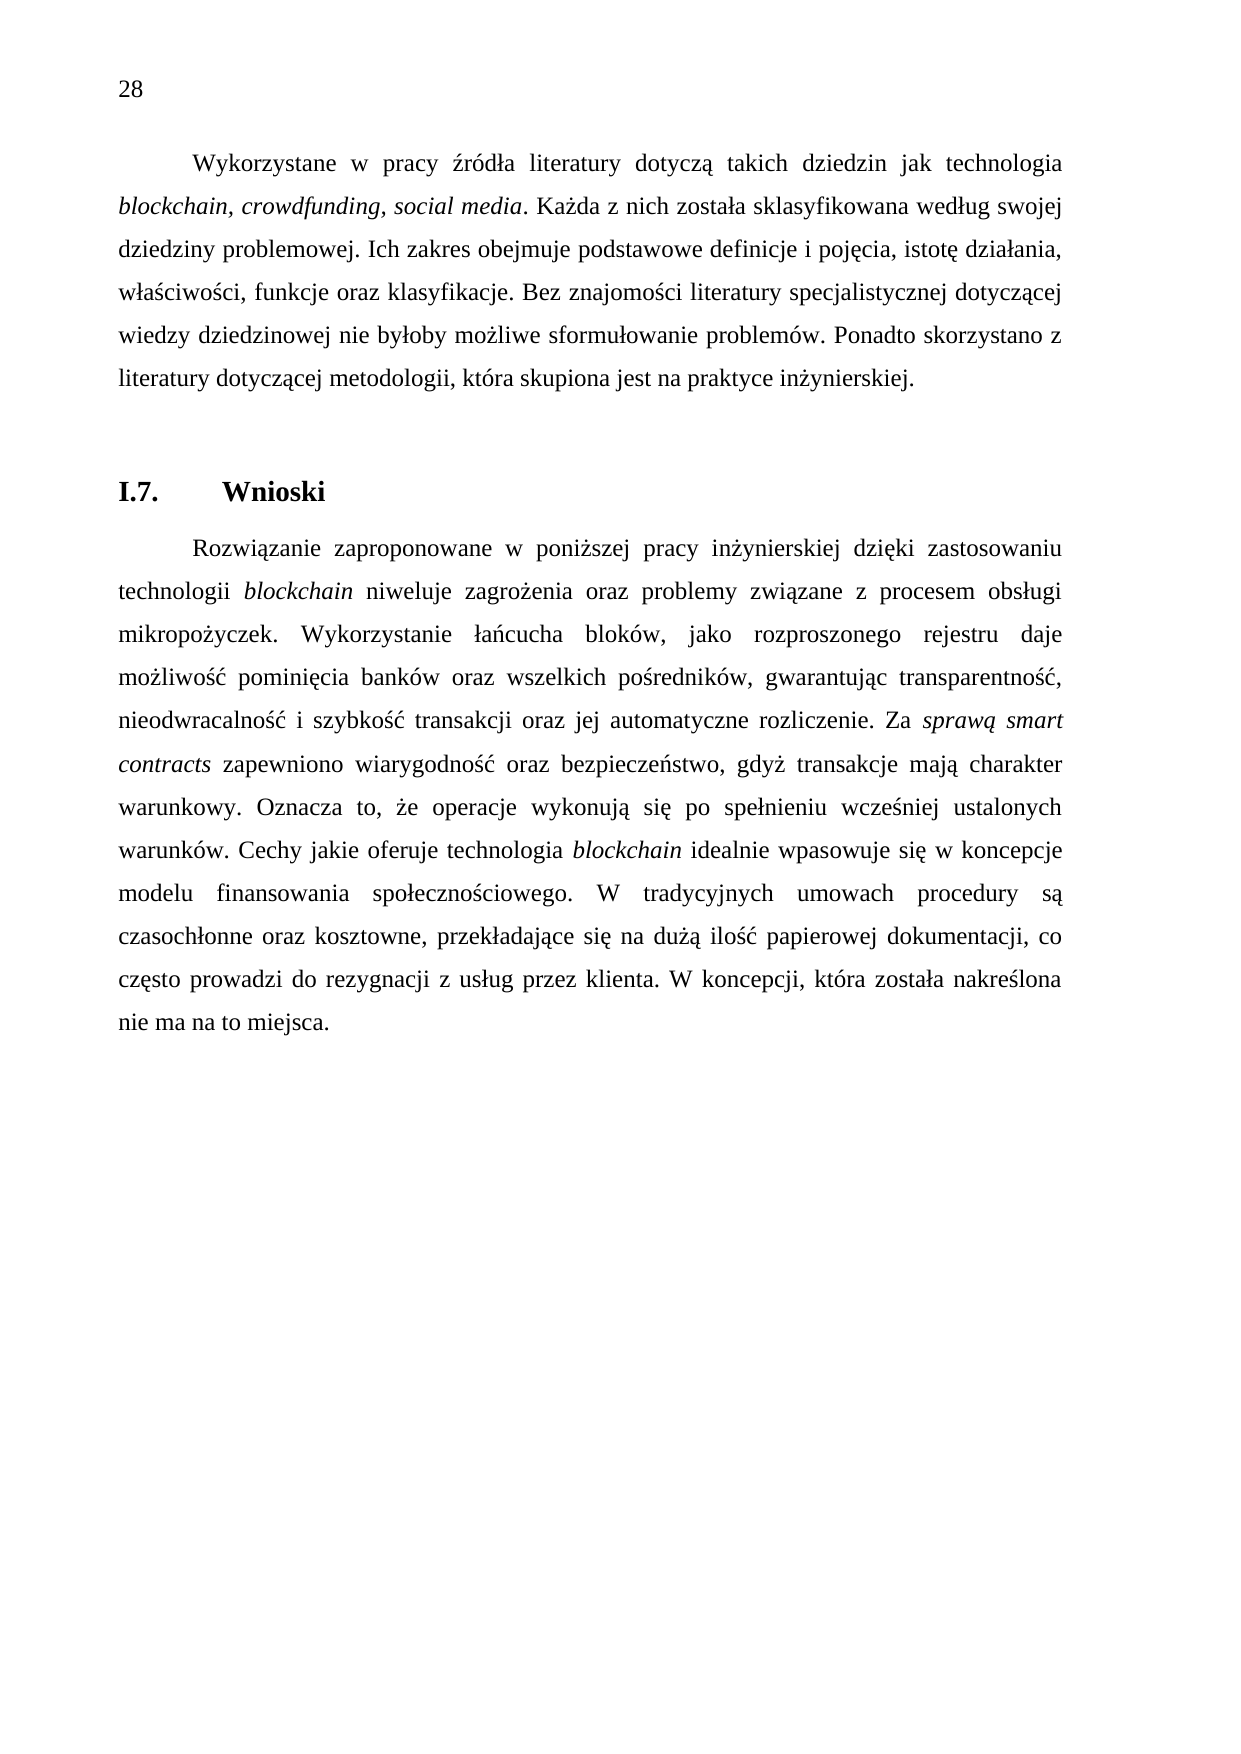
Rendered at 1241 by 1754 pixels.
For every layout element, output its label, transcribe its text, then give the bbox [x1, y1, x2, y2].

subtitle Wnioski [118, 474, 1063, 508]
text Rozwiązanie zaproponowane w poniższej pracy inżynierskiej dzięki zastosowaniu technologii blockchain niweluje zagrożenia oraz problemy związane z procesem obsługi mikropożyczek. Wykorzystanie łańcucha bloków, jako rozproszonego rejestru daje możliwość pominięcia banków oraz wszelkich pośredników, gwarantując transparentność, nieodwracalność i szybkość transakcji oraz jej automatyczne rozliczenie. Za sprawą smart contracts zapewniono wiarygodność oraz bezpieczeństwo, gdyż transakcje mają charakter warunkowy. Oznacza to, że operacje wykonują się po spełnieniu wcześniej ustalonych warunków. Cechy jakie oferuje technologia blockchain idealnie wpasowuje się w koncepcje modelu finansowania społecznościowego. W tradycyjnych umowach procedury są czasochłonne oraz kosztowne, przekładające się na dużą ilość papierowej dokumentacji, co często prowadzi do rezygnacji z usług przez klienta. W koncepcji, która została nakreślona nie ma na to miejsca. [118, 533, 1063, 1036]
text Wykorzystane w pracy źródła literatury dotyczą takich dziedzin jak technologia blockchain, crowdfunding, social media. Każda z nich została sklasyfikowana według swojej dziedziny problemowej. Ich zakres obejmuje podstawowe definicje i pojęcia, istotę działania, właściwości, funkcje oraz klasyfikacje. Bez znajomości literatury specjalistycznej dotyczącej wiedzy dziedzinowej nie byłoby możliwe sformułowanie problemów. Ponadto skorzystano z literatury dotyczącej metodologii, która skupiona jest na praktyce inżynierskiej. [118, 148, 1063, 392]
